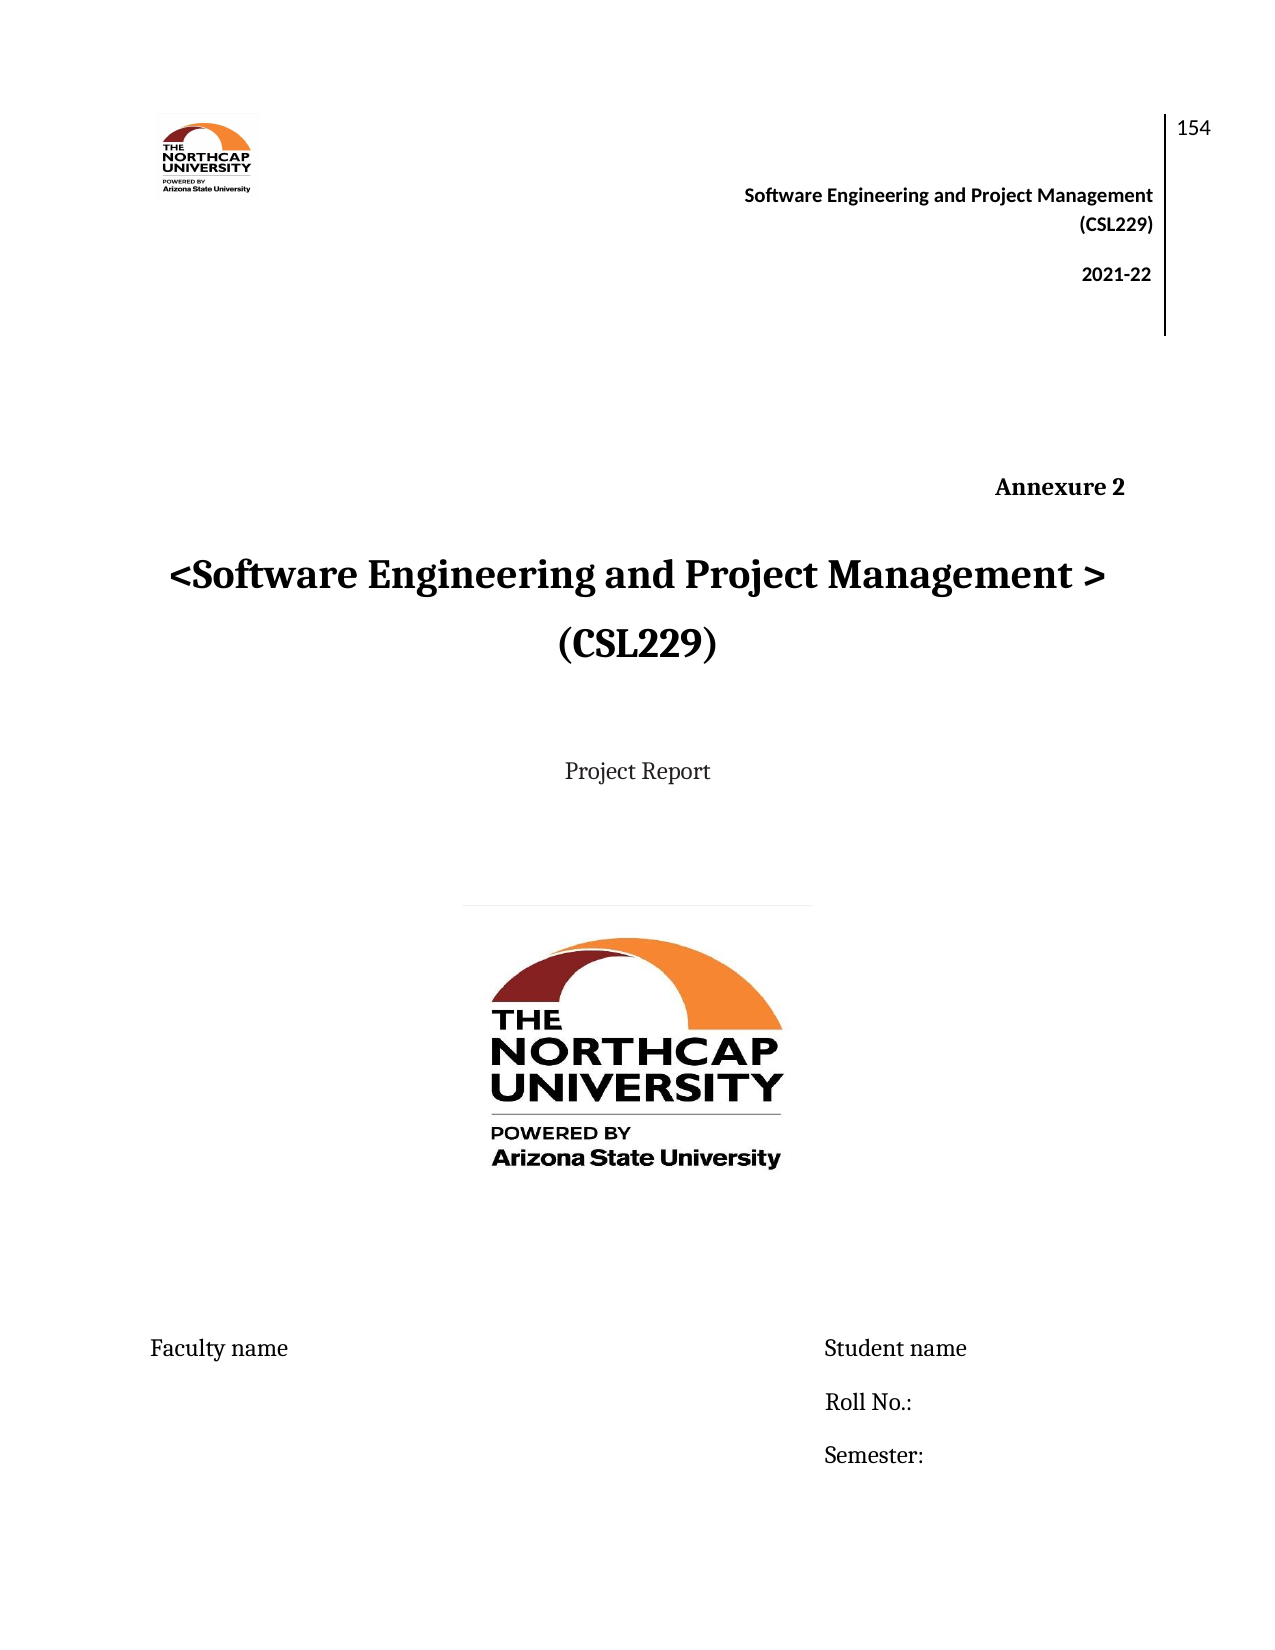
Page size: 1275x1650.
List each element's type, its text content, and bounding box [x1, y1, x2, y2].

text Annexure 2 [206, 472, 1125, 501]
text Project Report [150, 757, 1125, 786]
text (CSL229) [150, 619, 1125, 667]
picture [462, 905, 813, 1201]
picture [155, 113, 260, 202]
text <Software Engineering and Project Management > [150, 551, 1125, 599]
text Faculty name Student name [150, 1333, 1125, 1362]
text Semester: [750, 1441, 1125, 1470]
text Roll No.: [750, 1387, 1125, 1416]
